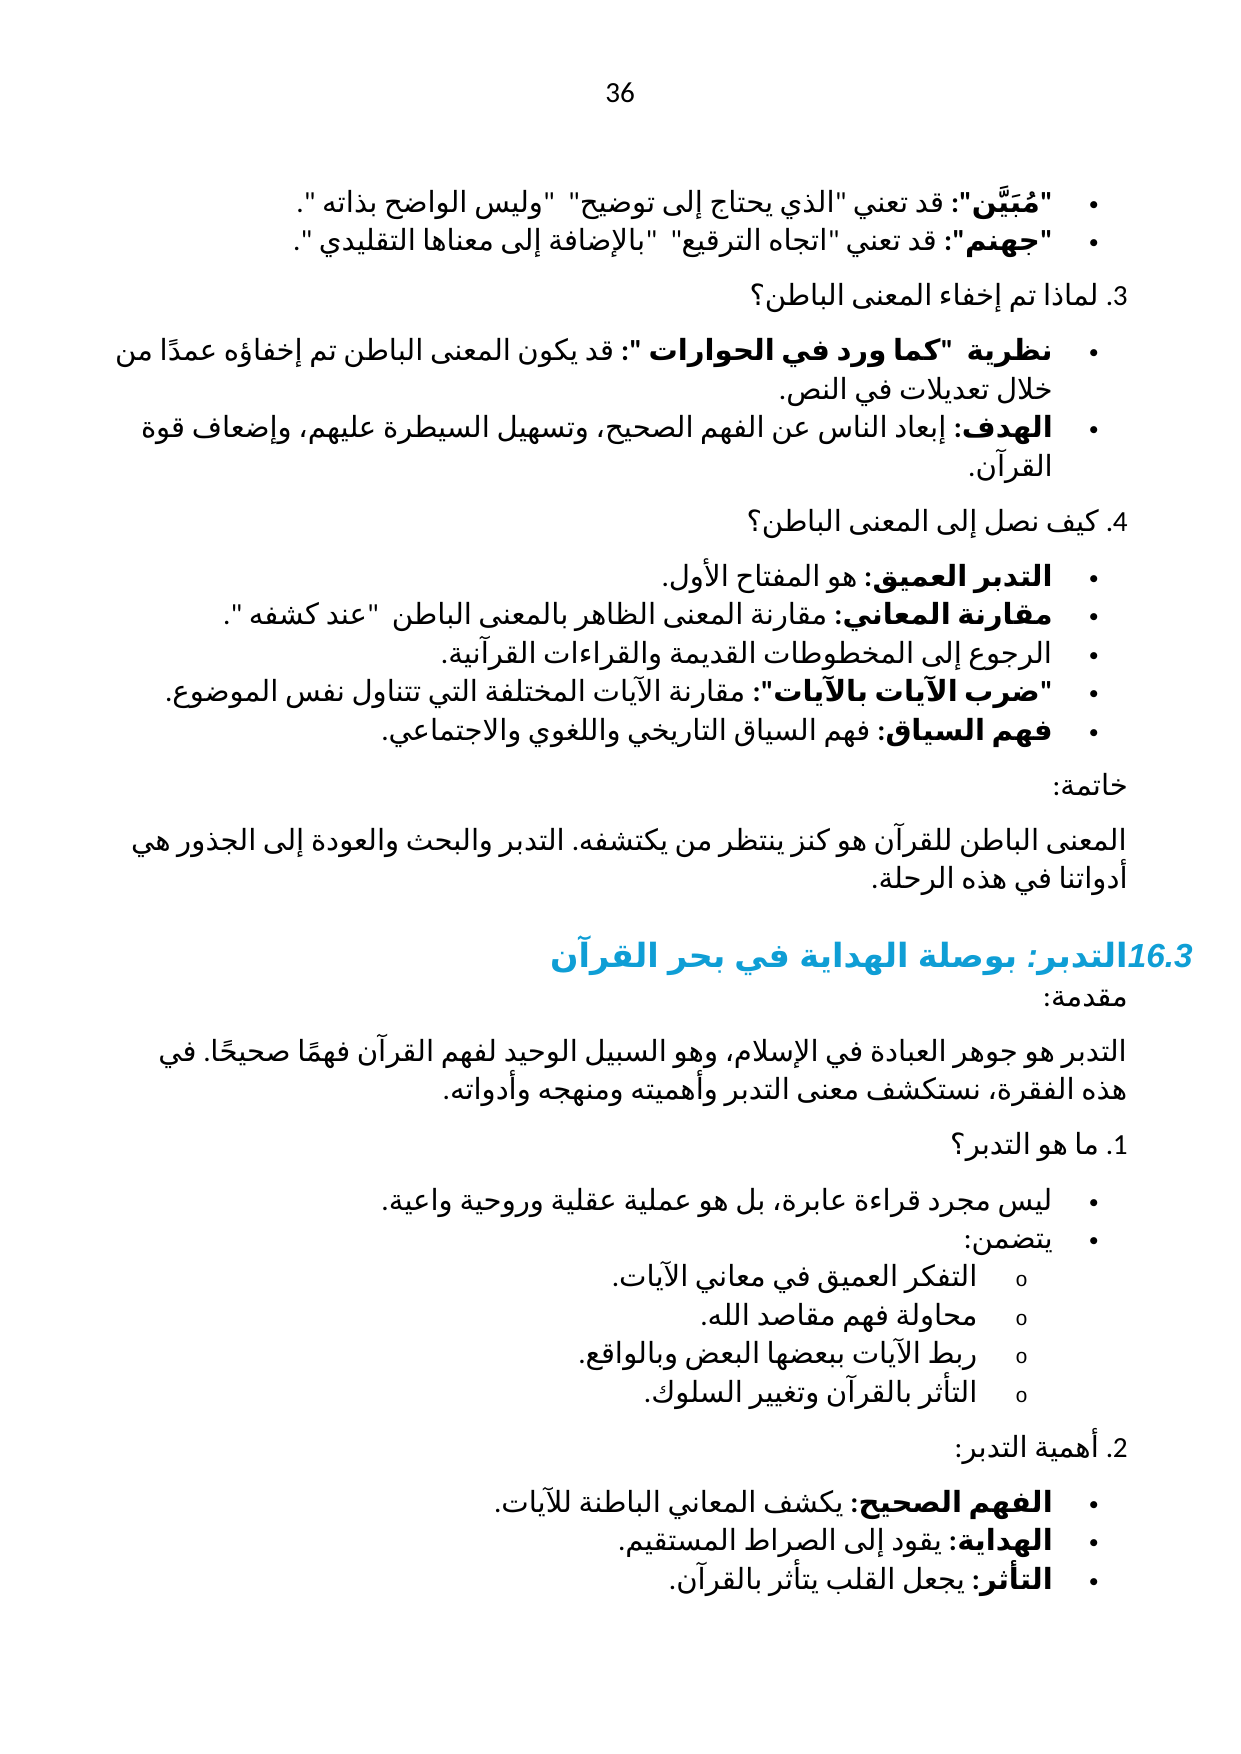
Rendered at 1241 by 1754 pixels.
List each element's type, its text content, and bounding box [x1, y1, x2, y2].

list نظرية "كما ورد في الحوارات ": قد يكون المعنى الباطن تم إخفاؤه عمدًا من خلال تعديلات في النص. [112, 332, 1090, 407]
list مقارنة المعاني: مقارنة المعنى الظاهر بالمعنى الباطن "عند كشفه ". [112, 596, 1090, 632]
text المعنى الباطن للقرآن هو كنز ينتظر من يكتشفه. التدبر والبحث والعودة إلى الجذور هي أدواتنا في هذه الرحلة. [112, 822, 1128, 896]
list التدبر العميق: هو المفتاح الأول. [112, 558, 1090, 594]
list الهدف: إبعاد الناس عن الفهم الصحيح، وتسهيل السيطرة عليهم، وإضعاف قوة القرآن. [112, 409, 1090, 483]
list "مُبَيَّن": قد تعني "الذي يحتاج إلى توضيح" "وليس الواضح بذاته ". [112, 184, 1090, 219]
list ربط الآيات ببعضها البعض وبالواقع. [112, 1335, 1015, 1371]
list الرجوع إلى المخطوطات القديمة والقراءات القرآنية. [112, 635, 1090, 671]
text التدبر هو جوهر العبادة في الإسلام، وهو السبيل الوحيد لفهم القرآن فهمًا صحيحًا. في هذه الفقرة، نستكشف معنى التدبر وأهميته ومنهجه وأدواته. [112, 1033, 1128, 1107]
list التأثر: يجعل القلب يتأثر بالقرآن. [112, 1561, 1090, 1596]
list "ضرب الآيات بالآيات": مقارنة الآيات المختلفة التي تتناول نفس الموضوع. [112, 673, 1090, 709]
text 4. كيف نصل إلى المعنى الباطن؟ [112, 503, 1128, 538]
list يتضمن: [112, 1220, 1090, 1256]
list الفهم الصحيح: يكشف المعاني الباطنة للآيات. [112, 1484, 1090, 1519]
list التأثر بالقرآن وتغيير السلوك. [112, 1374, 1015, 1409]
list "جهنم": قد تعني "اتجاه الترقيع" "بالإضافة إلى معناها التقليدي ". [112, 222, 1090, 258]
subtitle التدبر: بوصلة الهداية في بحر القرآن [112, 936, 1128, 975]
list فهم السياق: فهم السياق التاريخي واللغوي والاجتماعي. [112, 712, 1090, 747]
list محاولة فهم مقاصد الله. [112, 1297, 1015, 1332]
list الهداية: يقود إلى الصراط المستقيم. [112, 1522, 1090, 1558]
text 2. أهمية التدبر: [112, 1429, 1128, 1464]
text 3. لماذا تم إخفاء المعنى الباطن؟ [112, 277, 1128, 313]
list ليس مجرد قراءة عابرة، بل هو عملية عقلية وروحية واعية. [112, 1182, 1090, 1217]
text 1. ما هو التدبر؟ [112, 1126, 1128, 1162]
list التفكر العميق في معاني الآيات. [112, 1258, 1015, 1294]
text خاتمة: [112, 767, 1128, 802]
text مقدمة: [112, 978, 1128, 1013]
